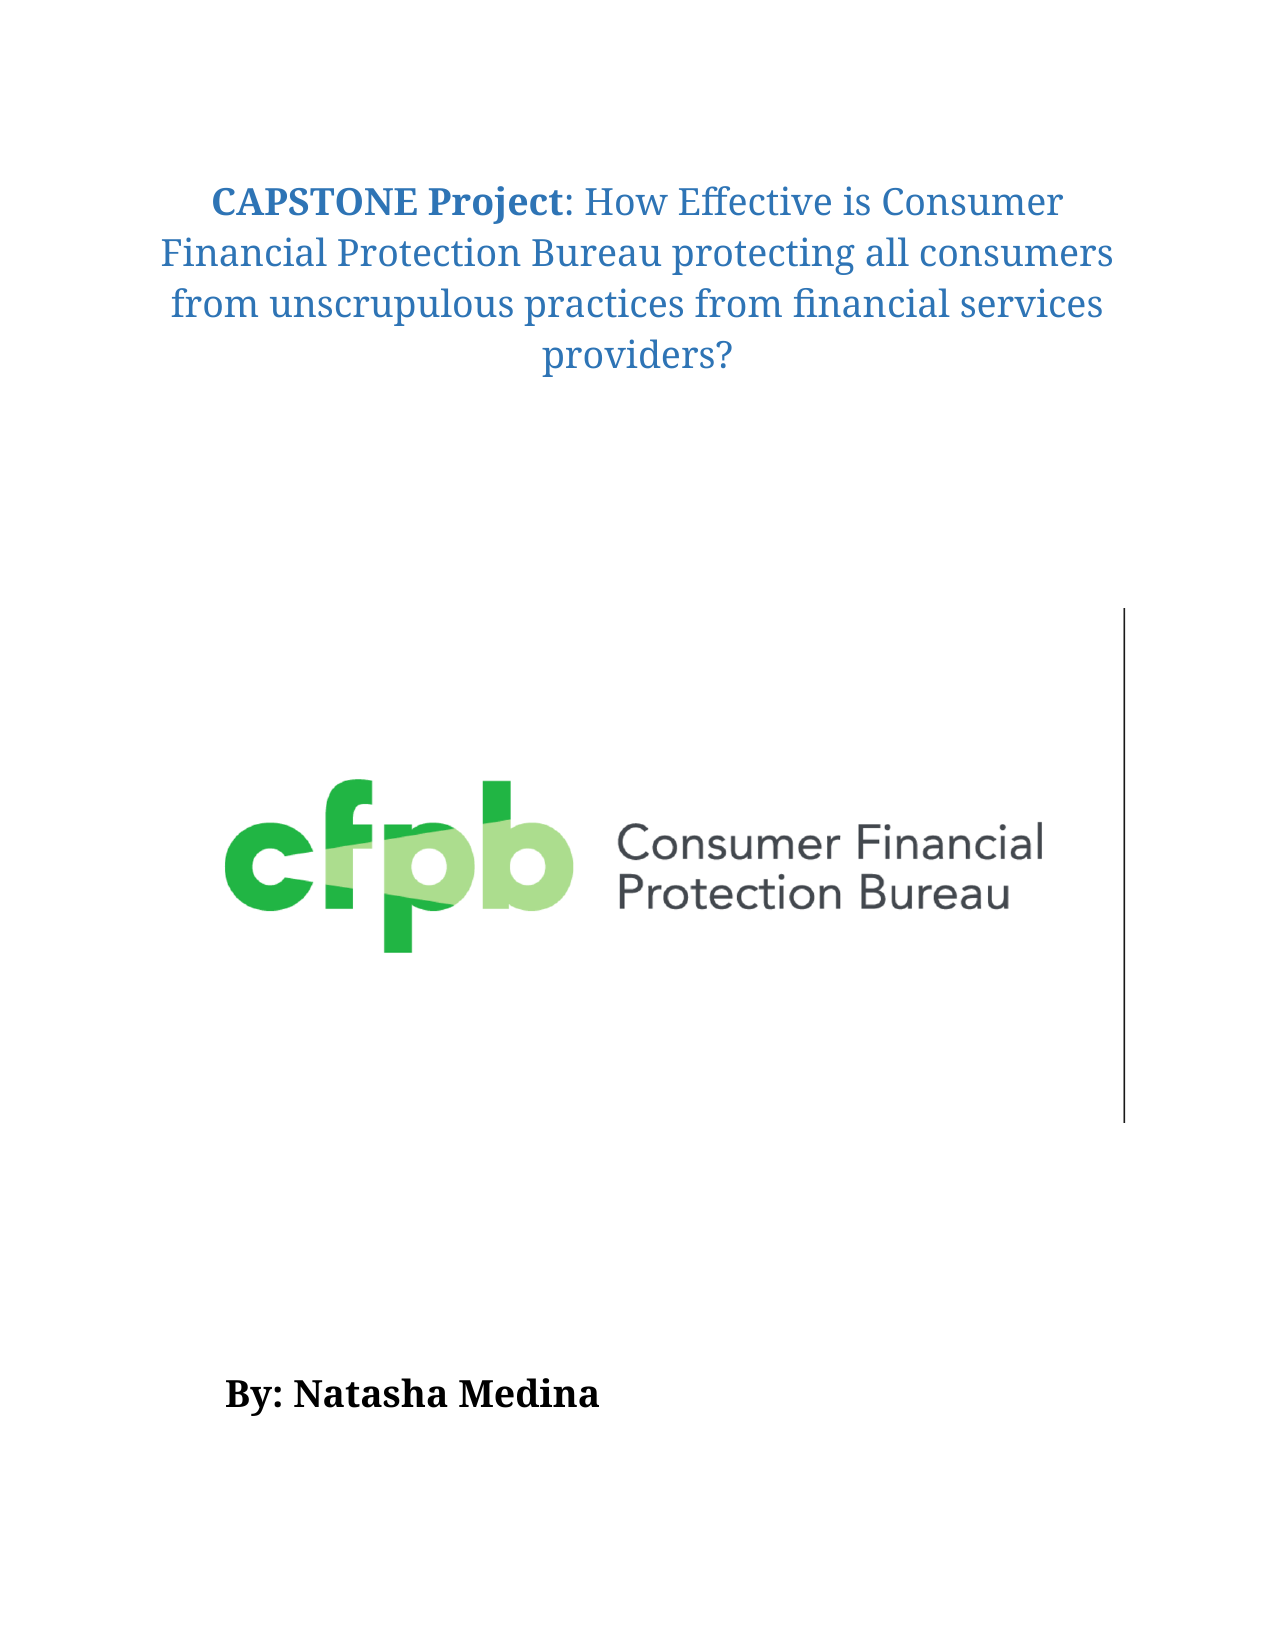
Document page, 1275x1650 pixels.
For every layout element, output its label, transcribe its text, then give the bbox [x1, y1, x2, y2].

text By: Natasha Medina [150, 1367, 1125, 1418]
picture [150, 608, 1125, 1123]
subtitle CAPSTONE Project: How Effective is Consumer Financial Protection Bureau protecting all consumers from unscrupulous practices from financial services providers? [150, 175, 1125, 379]
